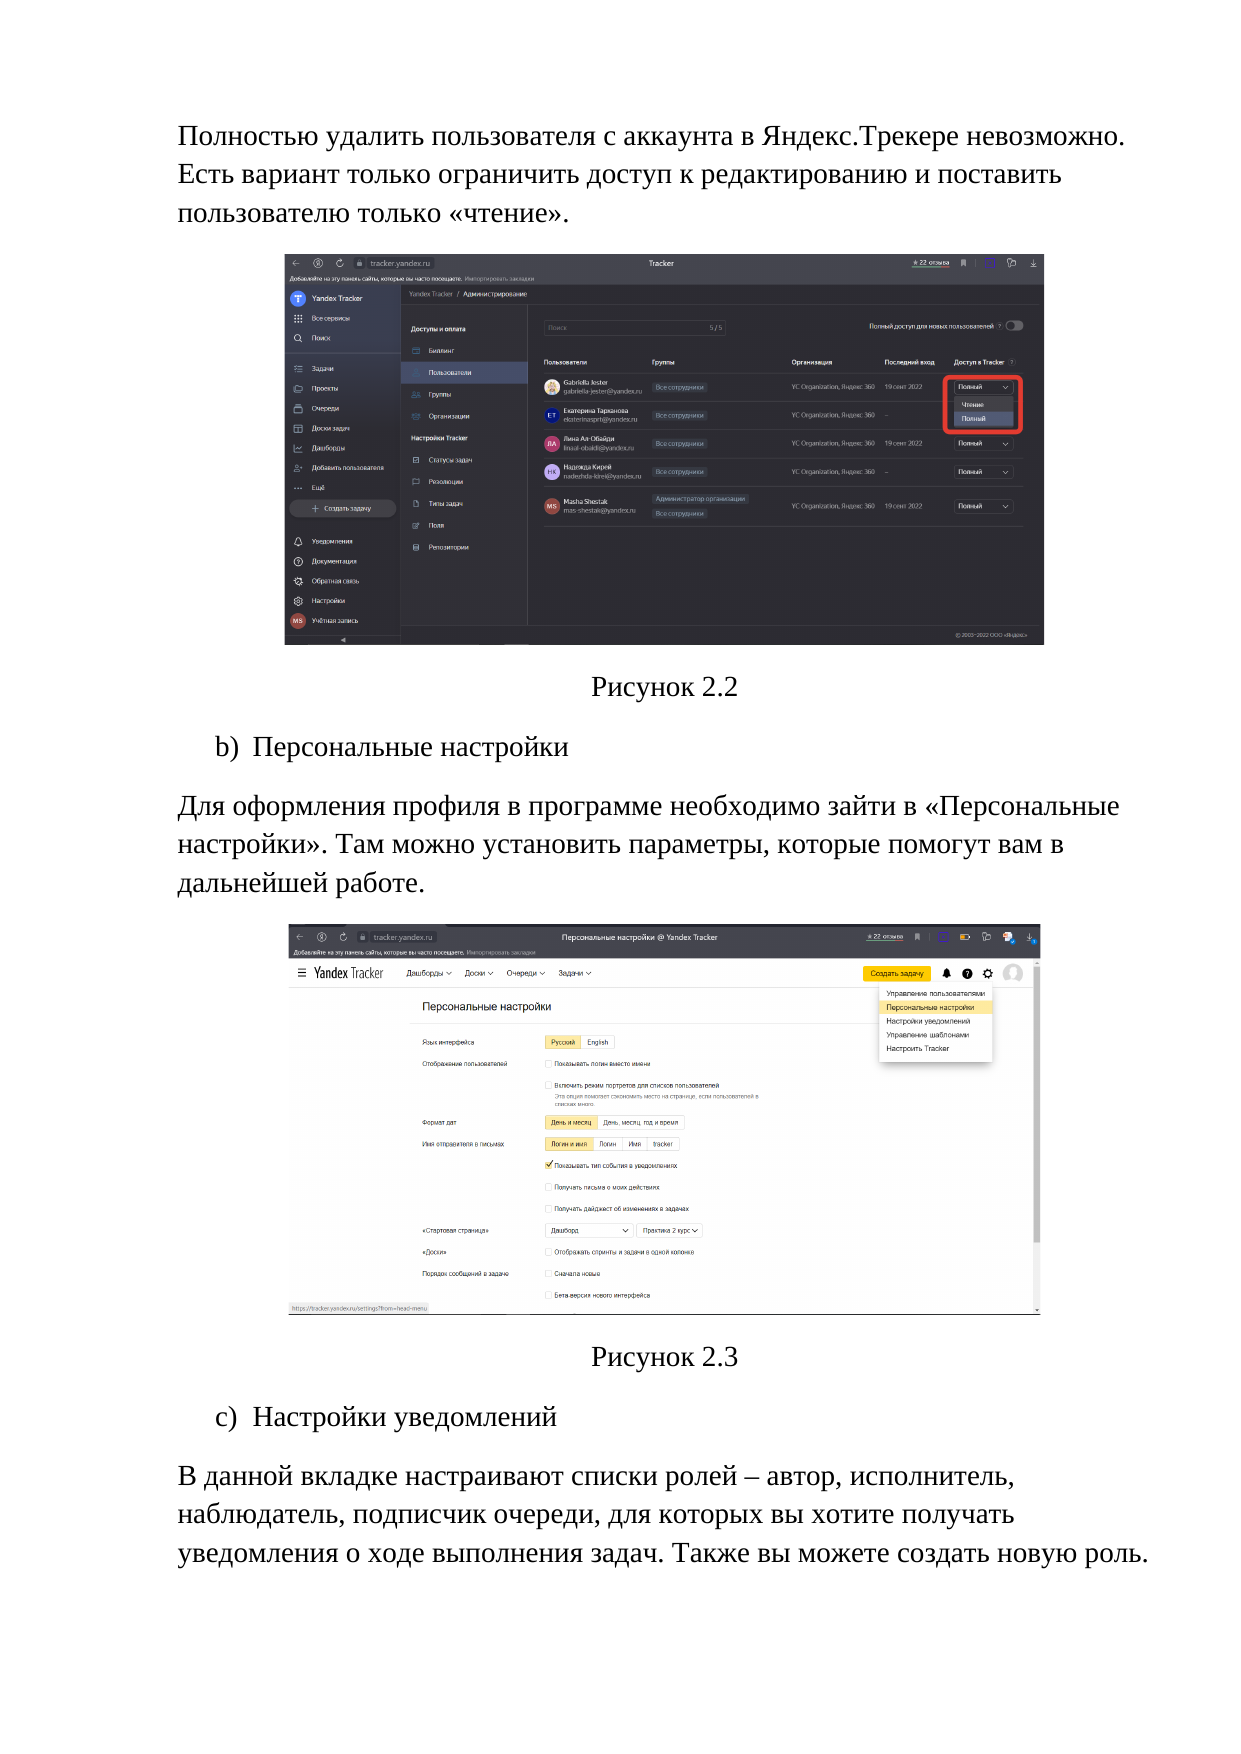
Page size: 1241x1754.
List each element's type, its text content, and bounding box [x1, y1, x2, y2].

picture [284, 254, 1045, 645]
text Рисунок 2.2 [177, 669, 1152, 703]
text В данной вкладке настраивают списки ролей – автор, исполнитель, наблюдатель, подписчик очереди, для которых вы хотите получать уведомления о ходе выполнения задач. Также вы можете создать новую роль. [177, 1458, 1152, 1569]
text Рисунок 2.3 [177, 1339, 1152, 1373]
list Персональные настройки [215, 729, 1152, 762]
text Полностью удалить пользователя с аккаунта в Яндекс.Трекере невозможно. Есть вариант только ограничить доступ к редактированию и поставить пользователю только «чтение». [177, 118, 1152, 229]
text Для оформления профиля в программе необходимо зайти в «Персональные настройки». Там можно установить параметры, которые помогут вам в дальнейшей работе. [177, 788, 1152, 899]
list Настройки уведомлений [215, 1399, 1152, 1432]
picture [288, 924, 1041, 1315]
